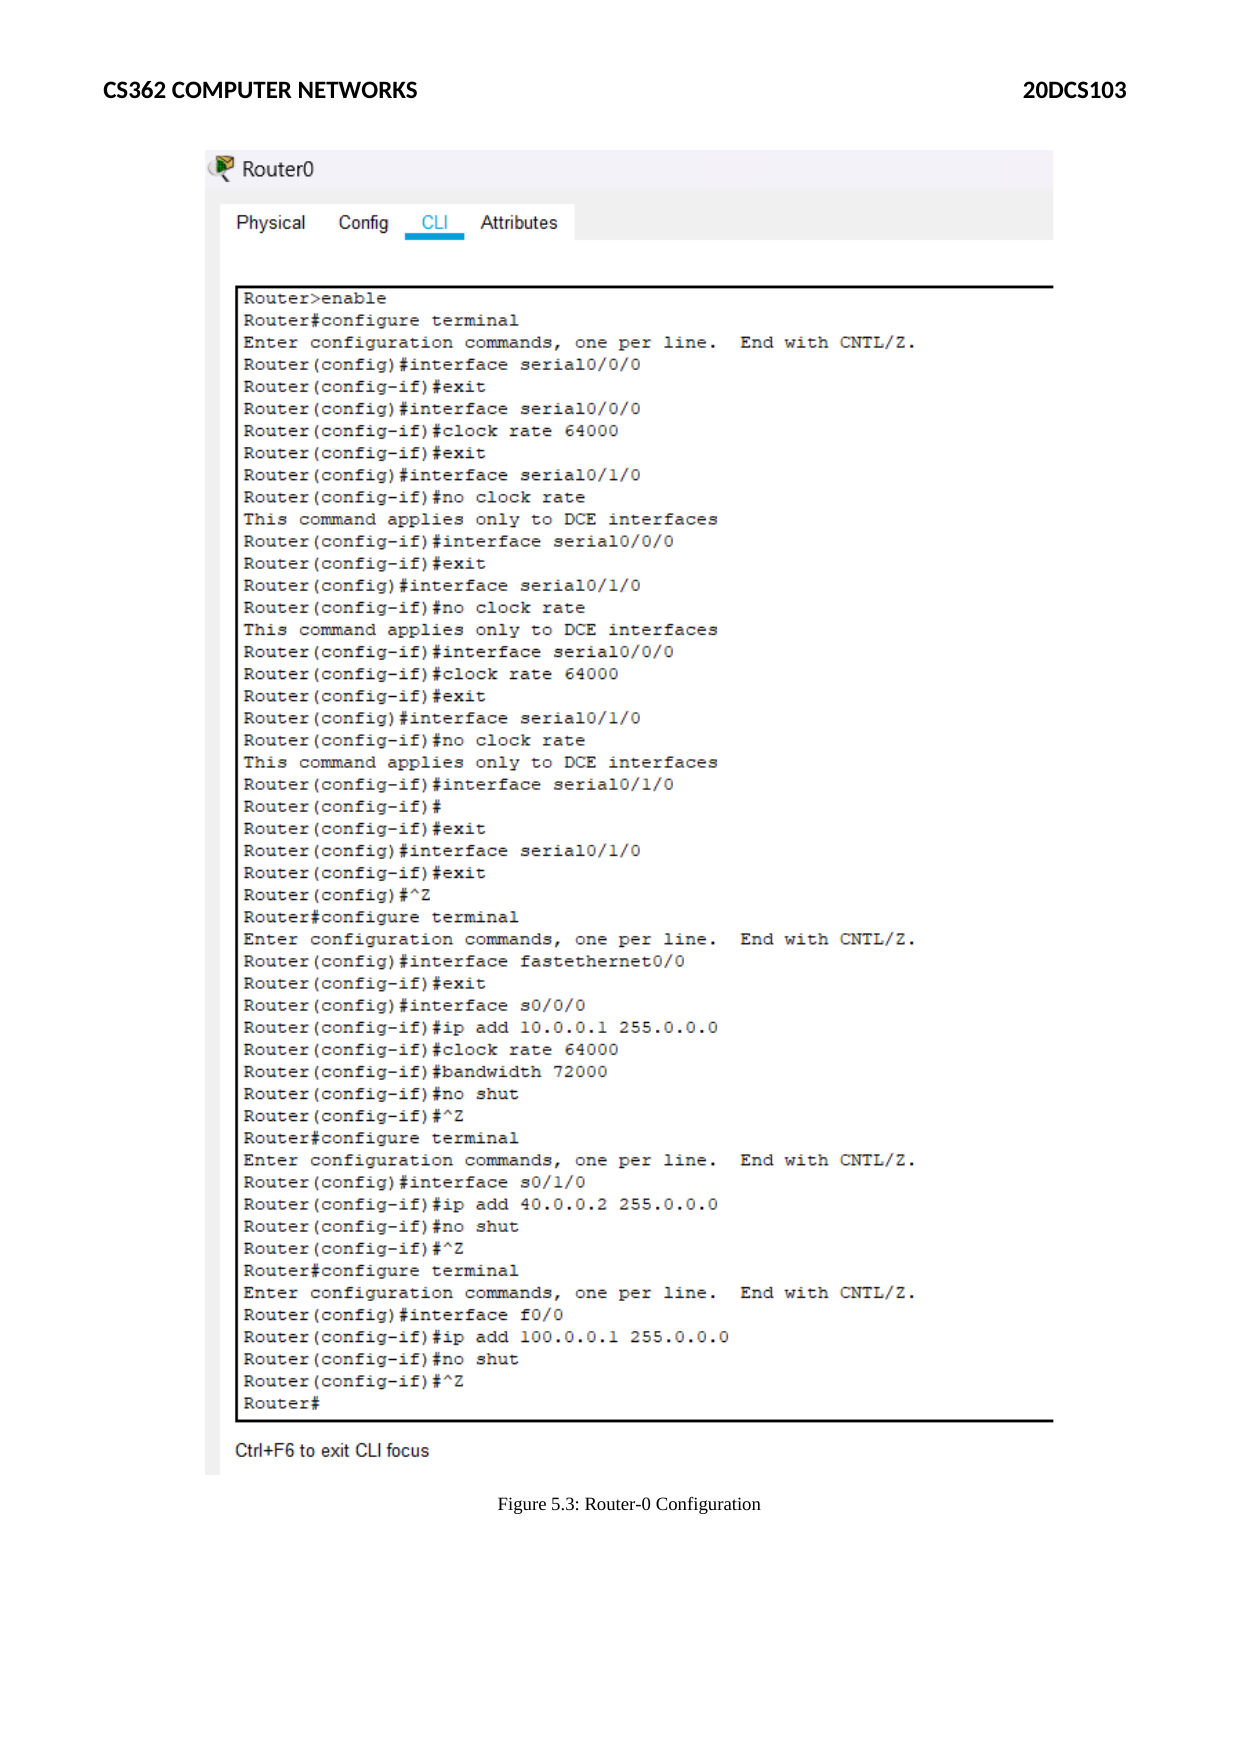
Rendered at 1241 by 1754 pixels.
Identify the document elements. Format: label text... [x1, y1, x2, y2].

text Figure 5.3: Router-0 Configuration [114, 1493, 1144, 1515]
picture [205, 150, 1054, 1475]
